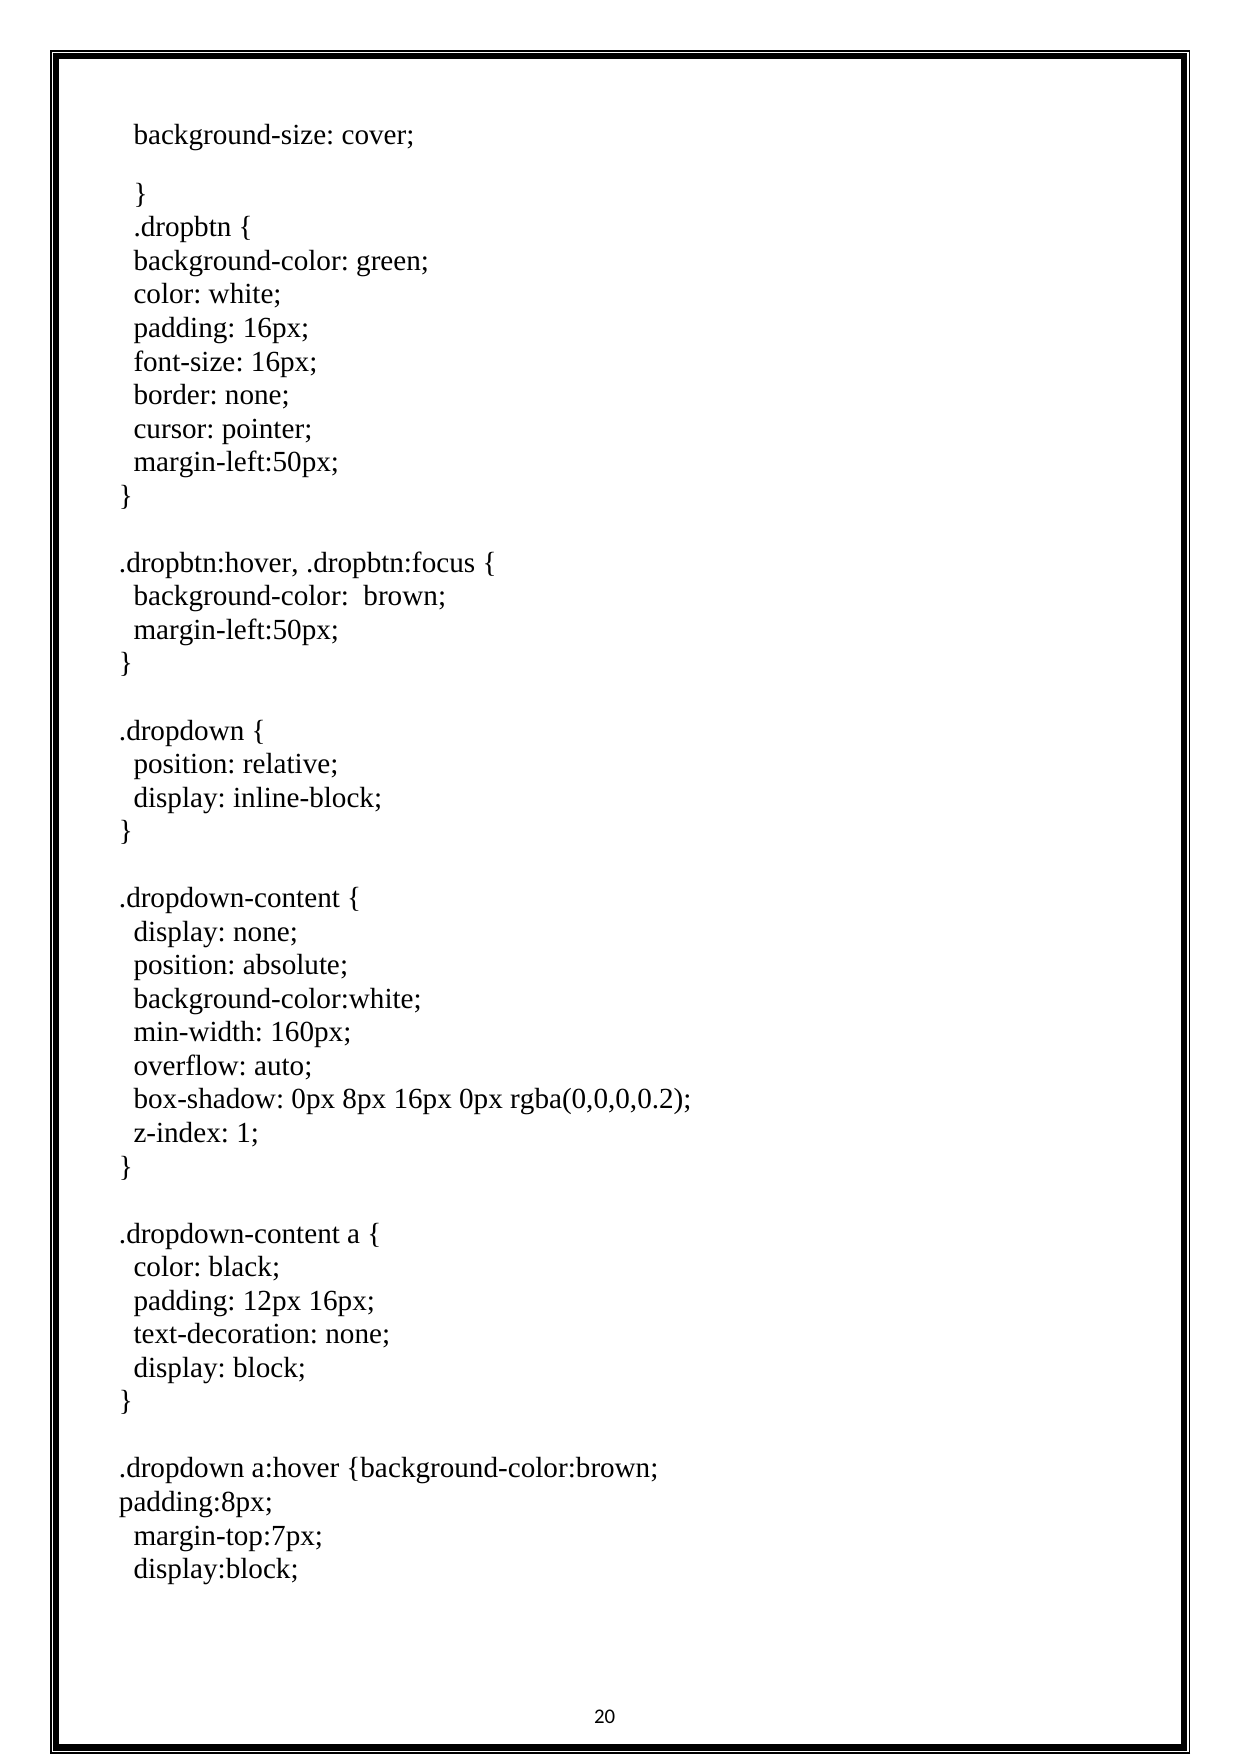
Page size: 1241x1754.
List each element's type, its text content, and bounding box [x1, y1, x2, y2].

text color: white; [119, 277, 1101, 310]
text background-color: green; [119, 243, 1101, 277]
text } [119, 646, 1101, 679]
text padding:8px; [119, 1484, 1101, 1518]
text .dropbtn { [119, 209, 1101, 243]
text box-shadow: 0px 8px 16px 0px rgba(0,0,0,0.2); [119, 1082, 1101, 1115]
text margin-left:50px; [119, 612, 1101, 646]
text background-size: cover; [119, 117, 1101, 151]
text .dropdown-content { [119, 880, 1101, 914]
text .dropdown-content a { [119, 1216, 1101, 1249]
text } [119, 176, 1101, 209]
text display:block; [119, 1551, 1101, 1585]
text padding: 16px; [119, 310, 1101, 344]
text color: black; [119, 1249, 1101, 1283]
text display: none; [119, 914, 1101, 947]
text font-size: 16px; [119, 344, 1101, 377]
text margin-top:7px; [119, 1518, 1101, 1551]
text display: block; [119, 1350, 1101, 1383]
text position: relative; [119, 746, 1101, 780]
text margin-left:50px; [119, 444, 1101, 478]
text z-index: 1; [119, 1115, 1101, 1149]
text cursor: pointer; [119, 411, 1101, 444]
text text-decoration: none; [119, 1316, 1101, 1350]
text .dropbtn:hover, .dropbtn:focus { [119, 545, 1101, 578]
text position: absolute; [119, 947, 1101, 981]
text overflow: auto; [119, 1048, 1101, 1082]
text } [119, 1383, 1101, 1417]
text border: none; [119, 377, 1101, 411]
text min-width: 160px; [119, 1014, 1101, 1048]
text .dropdown a:hover {background-color:brown; [119, 1451, 1101, 1484]
text } [119, 1149, 1101, 1182]
text } [119, 813, 1101, 847]
text .dropdown { [119, 713, 1101, 746]
text background-color:white; [119, 981, 1101, 1014]
text display: inline-block; [119, 780, 1101, 813]
text } [119, 478, 1101, 511]
text background-color: brown; [119, 578, 1101, 612]
text padding: 12px 16px; [119, 1283, 1101, 1316]
